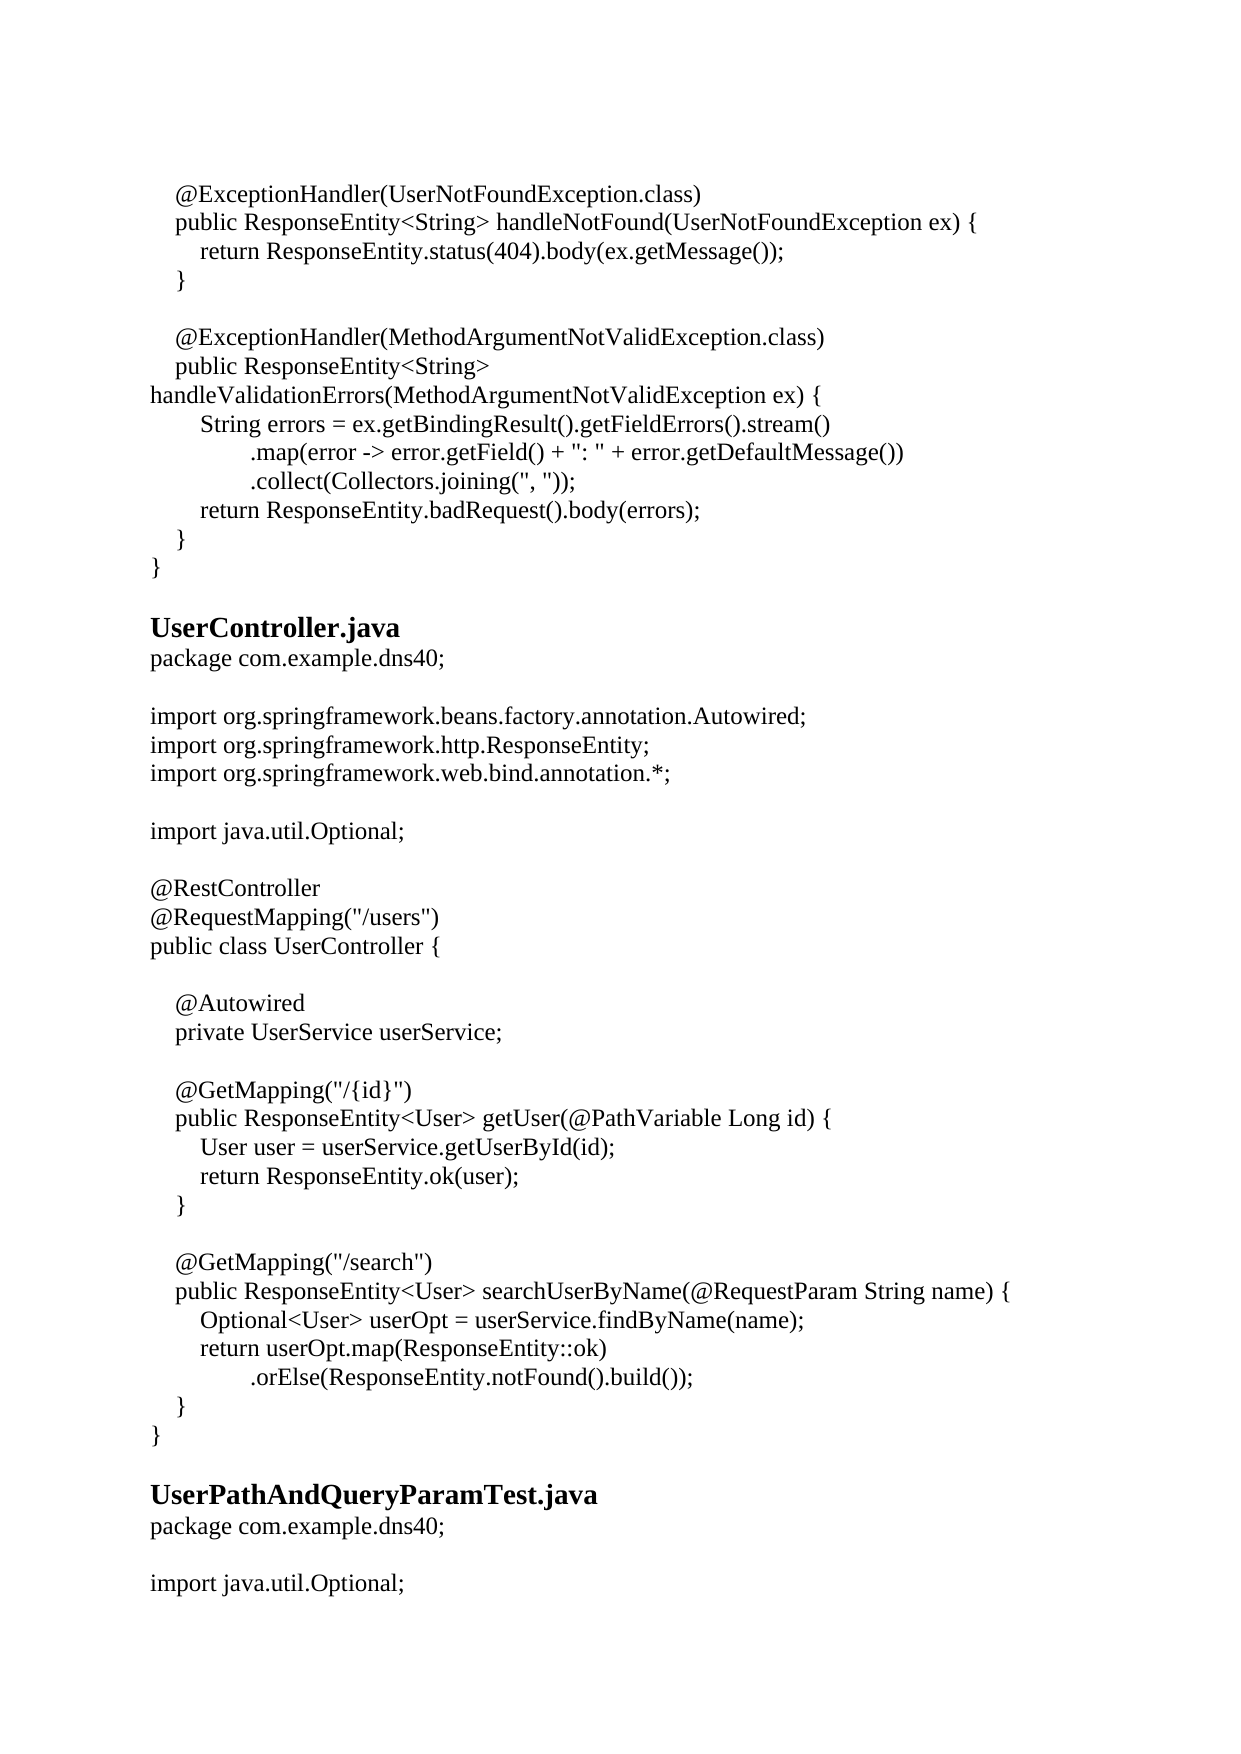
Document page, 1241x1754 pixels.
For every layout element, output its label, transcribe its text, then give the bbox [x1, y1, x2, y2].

text } [150, 552, 1090, 581]
text } [150, 1391, 1090, 1420]
text return ResponseEntity.ok(user); [150, 1161, 1090, 1190]
text public ResponseEntity<String> handleNotFound(UserNotFoundException ex) { [150, 207, 1090, 236]
text public ResponseEntity<User> searchUserByName(@RequestParam String name) { [150, 1276, 1090, 1305]
text } [150, 524, 1090, 552]
text @Autowired [150, 988, 1090, 1017]
text @GetMapping("/{id}") [150, 1075, 1090, 1103]
text return ResponseEntity.status(404).body(ex.getMessage()); [150, 236, 1090, 265]
text @RequestMapping("/users") [150, 902, 1090, 931]
text @ExceptionHandler(UserNotFoundException.class) [150, 179, 1090, 207]
text @GetMapping("/search") [150, 1247, 1090, 1276]
text private UserService userService; [150, 1017, 1090, 1046]
text return userOpt.map(ResponseEntity::ok) [150, 1333, 1090, 1362]
text String errors = ex.getBindingResult().getFieldErrors().stream() [150, 409, 1090, 437]
text import java.util.Optional; [150, 1568, 1090, 1597]
text import org.springframework.web.bind.annotation.*; [150, 758, 1090, 787]
text .collect(Collectors.joining(", ")); [150, 466, 1090, 495]
text .orElse(ResponseEntity.notFound().build()); [150, 1362, 1090, 1391]
text .map(error -> error.getField() + ": " + error.getDefaultMessage()) [150, 437, 1090, 466]
text return ResponseEntity.badRequest().body(errors); [150, 495, 1090, 524]
text import org.springframework.http.ResponseEntity; [150, 730, 1090, 758]
text package com.example.dns40; [150, 643, 1090, 672]
text } [150, 265, 1090, 294]
text import org.springframework.beans.factory.annotation.Autowired; [150, 701, 1090, 730]
text @RestController [150, 873, 1090, 902]
text public ResponseEntity<String> handleValidationErrors(MethodArgumentNotValidException ex) { [150, 351, 1090, 409]
text User user = userService.getUserById(id); [150, 1132, 1090, 1161]
text public class UserController { [150, 931, 1090, 960]
text package com.example.dns40; [150, 1511, 1090, 1539]
text } [150, 1420, 1090, 1448]
text @ExceptionHandler(MethodArgumentNotValidException.class) [150, 322, 1090, 351]
text } [150, 1190, 1090, 1218]
text import java.util.Optional; [150, 816, 1090, 845]
text UserPathAndQueryParamTest.java [150, 1477, 1090, 1511]
text UserController.java [150, 610, 1090, 643]
text public ResponseEntity<User> getUser(@PathVariable Long id) { [150, 1103, 1090, 1132]
text Optional<User> userOpt = userService.findByName(name); [150, 1305, 1090, 1333]
